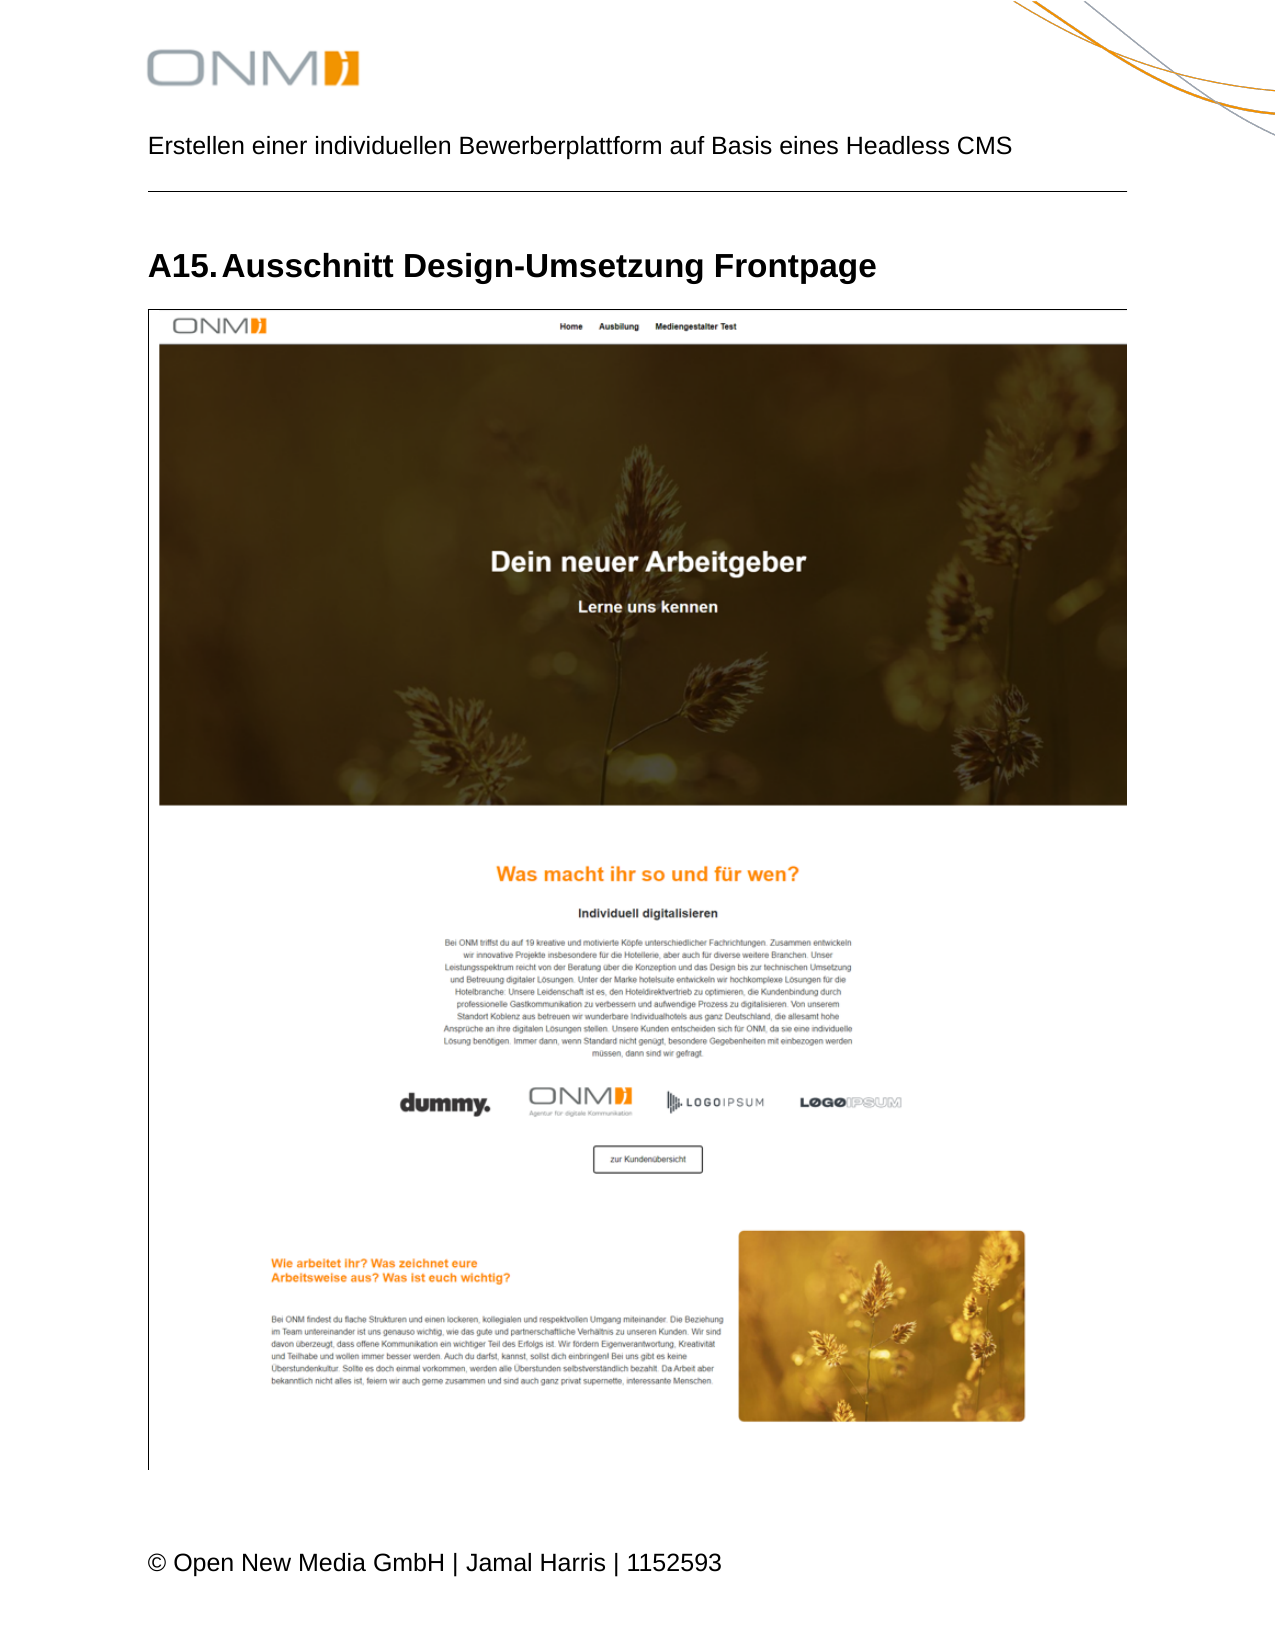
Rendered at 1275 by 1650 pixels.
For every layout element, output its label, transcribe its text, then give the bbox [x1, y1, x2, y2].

picture [116, 0, 413, 104]
picture [159, 310, 1127, 1470]
text Ausschnitt Design-Umsetzung Frontpage [148, 246, 1127, 284]
table_header [149, 310, 159, 1470]
picture [1000, 1, 1275, 147]
